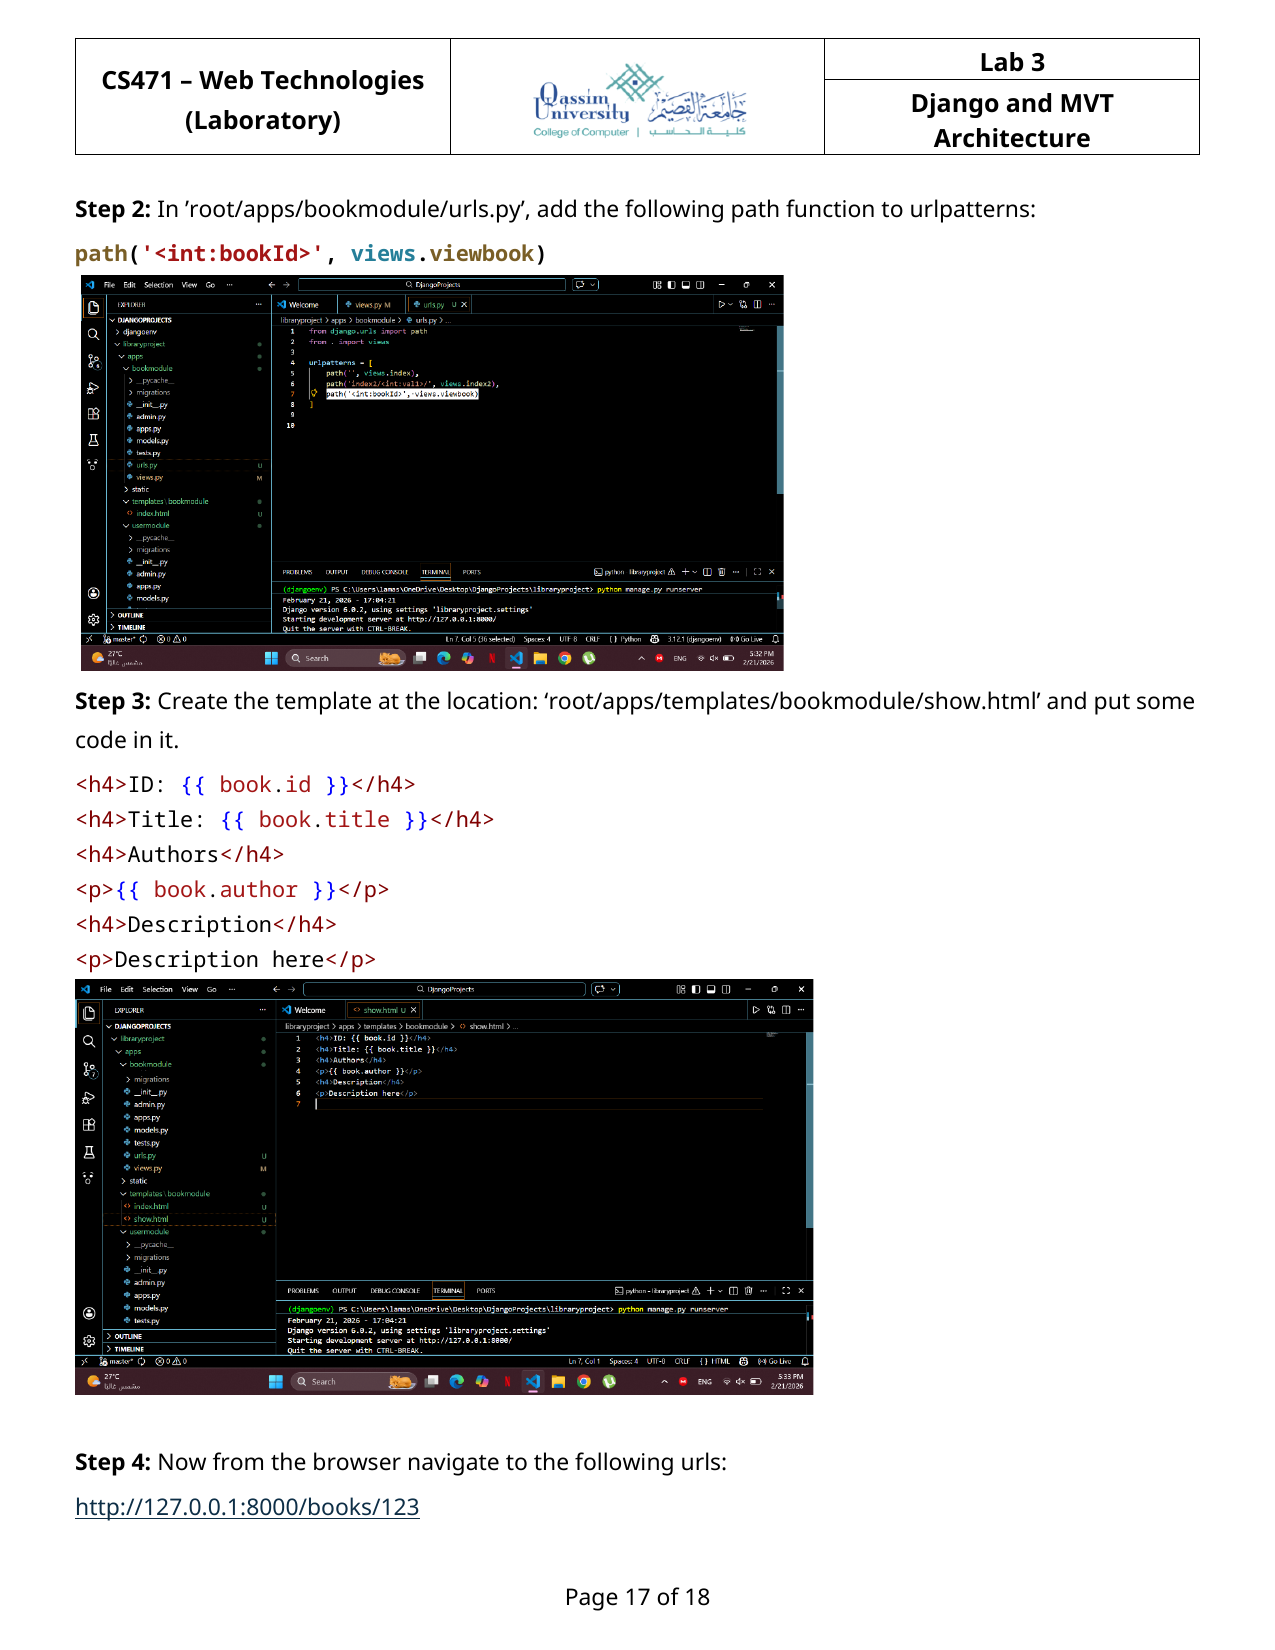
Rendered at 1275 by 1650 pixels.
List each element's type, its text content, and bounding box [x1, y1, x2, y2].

text Step 3: Create the template at the location: ‘root/apps/templates/bookmodule/show.html’ and put some code in it. [75, 684, 1200, 755]
text <p>Description here</p> [75, 944, 1200, 974]
text path('<int:bookId>', views.viewbook) [75, 238, 1200, 268]
text http://127.0.0.1:8000/books/123 [75, 1491, 1200, 1522]
text <p>{{ book.author }}</p> [75, 874, 1200, 904]
picture [81, 275, 784, 671]
text <h4>Title: {{ book.title }}</h4> [75, 804, 1200, 834]
picture [75, 979, 814, 1395]
text Step 4: Now from the browser navigate to the following urls: [75, 1446, 1200, 1477]
text <h4>ID: {{ book.id }}</h4> [75, 769, 1200, 799]
text <h4>Description</h4> [75, 909, 1200, 939]
text Step 2: In ’root/apps/bookmodule/urls.py’, add the following path function to urlpatterns: [75, 193, 1200, 224]
picture [524, 52, 751, 147]
text <h4>Authors</h4> [75, 839, 1200, 869]
